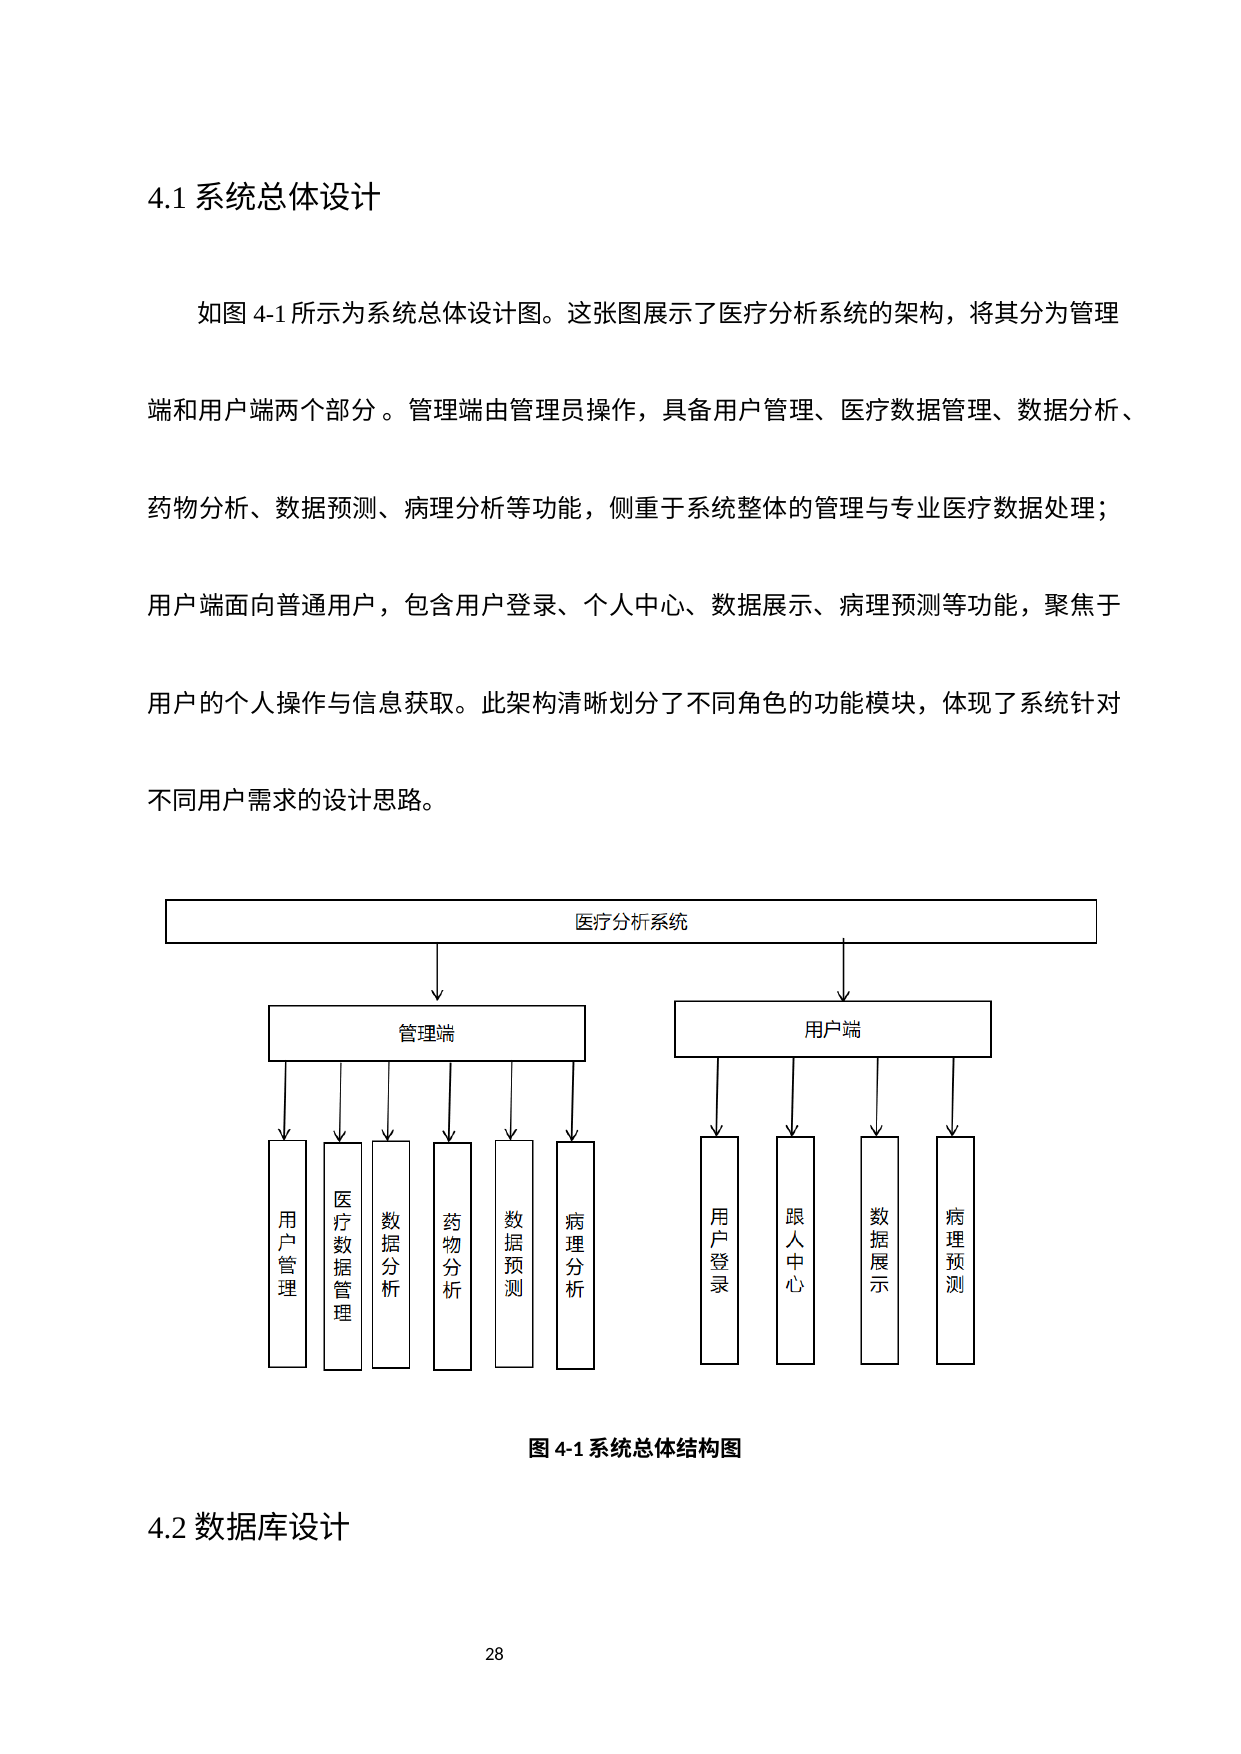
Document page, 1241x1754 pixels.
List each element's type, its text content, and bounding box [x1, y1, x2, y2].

text 4.1 系统总体设计 [148, 162, 1122, 227]
picture [147, 861, 1123, 1388]
text 如图4-1所示为系统总体设计图。这张图展示了医疗分析系统的架构，将其分为管理端和用户端两个部分 。管理端由管理员操作，具备用户管理、医疗数据管理、数据分析、药物分析、数据预测、病理分析等功能，侧重于系统整体的管理与专业医疗数据处理；用户端面向普通用户，包含用户登录、个人中心、数据展示、病理预测等功能，聚焦于用户的个人操作与信息获取。此架构清晰划分了不同角色的功能模块，体现了系统针对不同用户需求的设计思路。 [148, 279, 1122, 831]
text 4.2 数据库设计 [148, 1492, 1122, 1557]
text 图4-1 系统总体结构图 [148, 1431, 1122, 1463]
